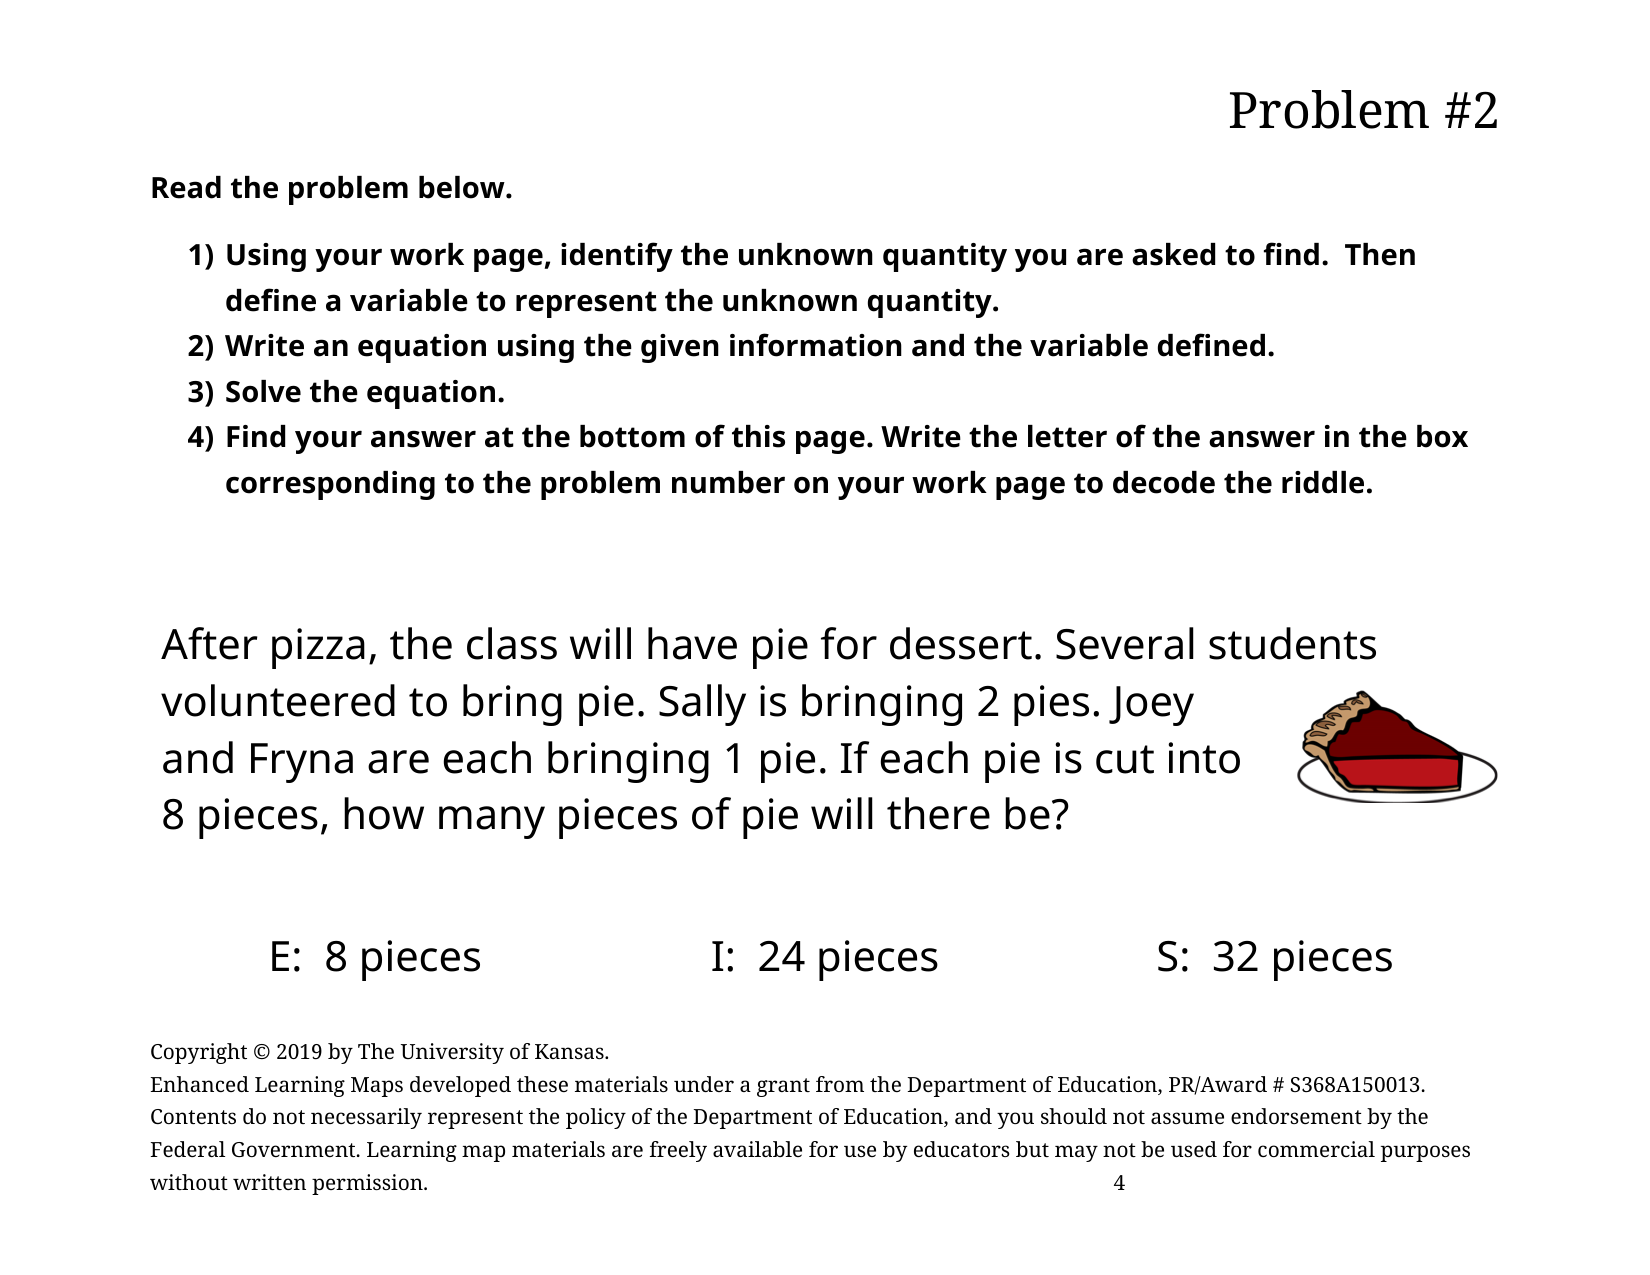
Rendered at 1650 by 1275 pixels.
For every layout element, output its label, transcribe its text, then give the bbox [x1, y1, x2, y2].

list Using your work page, identify the unknown quantity you are asked to find. Then define a variable to represent the unknown quantity. [187, 234, 1500, 319]
list Find your answer at the bottom of this page. Write the letter of the answer in the box corresponding to the problem number on your work page to decode the riddle. [187, 417, 1500, 502]
picture [1289, 683, 1497, 802]
list Write an equation using the given information and the variable defined. [187, 326, 1500, 365]
list Solve the equation. [187, 371, 1500, 411]
table_cell S: 32 pieces [1050, 927, 1500, 1008]
table_cell I: 24 pieces [600, 927, 1050, 1008]
table_header After pizza, the class will have pie for dessert. Several students volunteered to bring pie. Sally is bringing 2 pies. Joey and Fryna are each bringing 1 pie. If each pie is cut into 8 pieces, how many pieces of pie will there be? [150, 615, 1500, 927]
text Read the problem below. [150, 168, 1500, 207]
table_cell E: 8 pieces [150, 927, 600, 1008]
